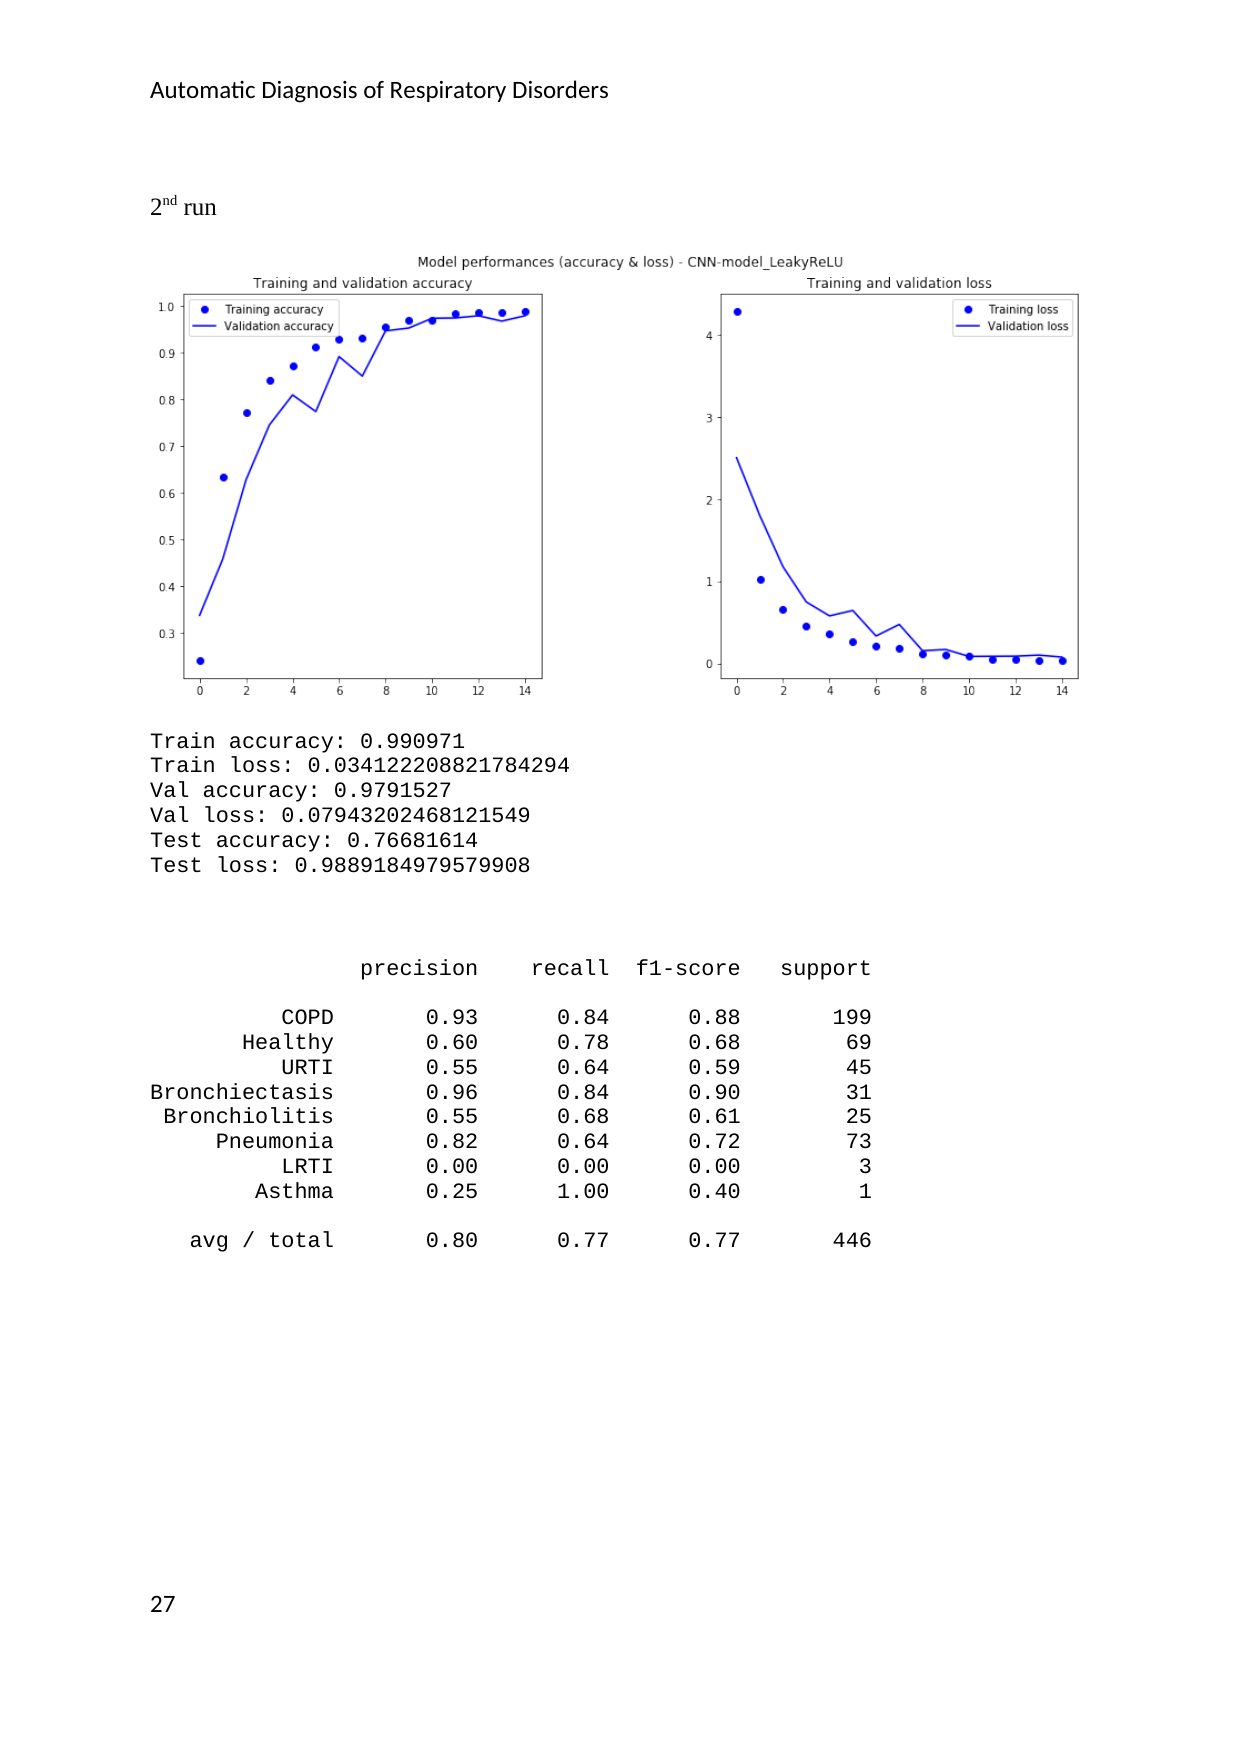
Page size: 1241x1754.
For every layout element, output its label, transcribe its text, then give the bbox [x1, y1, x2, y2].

text URTI 0.55 0.64 0.59 45 [150, 1056, 1090, 1081]
text Val loss: 0.07943202468121549 [150, 804, 1090, 829]
text Train loss: 0.034122208821784294 [150, 754, 1090, 779]
text LRTI 0.00 0.00 0.00 3 [150, 1155, 1090, 1180]
text Test loss: 0.9889184979579908 [150, 854, 1090, 878]
text Train accuracy: 0.990971 [150, 730, 1090, 754]
text avg / total 0.80 0.77 0.77 446 [150, 1229, 1090, 1254]
text Asthma 0.25 1.00 0.40 1 [150, 1180, 1090, 1205]
text COPD 0.93 0.84 0.88 199 [150, 1006, 1090, 1031]
text Val accuracy: 0.9791527 [150, 779, 1090, 804]
picture [150, 249, 1090, 705]
text Bronchiolitis 0.55 0.68 0.61 25 [150, 1106, 1090, 1130]
text Healthy 0.60 0.78 0.68 69 [150, 1031, 1090, 1056]
text Bronchiectasis 0.96 0.84 0.90 31 [150, 1081, 1090, 1106]
text precision recall f1-score support [150, 957, 1090, 982]
text Pneumonia 0.82 0.64 0.72 73 [150, 1130, 1090, 1155]
text 2nd run [150, 192, 1090, 220]
text Test accuracy: 0.76681614 [150, 829, 1090, 854]
